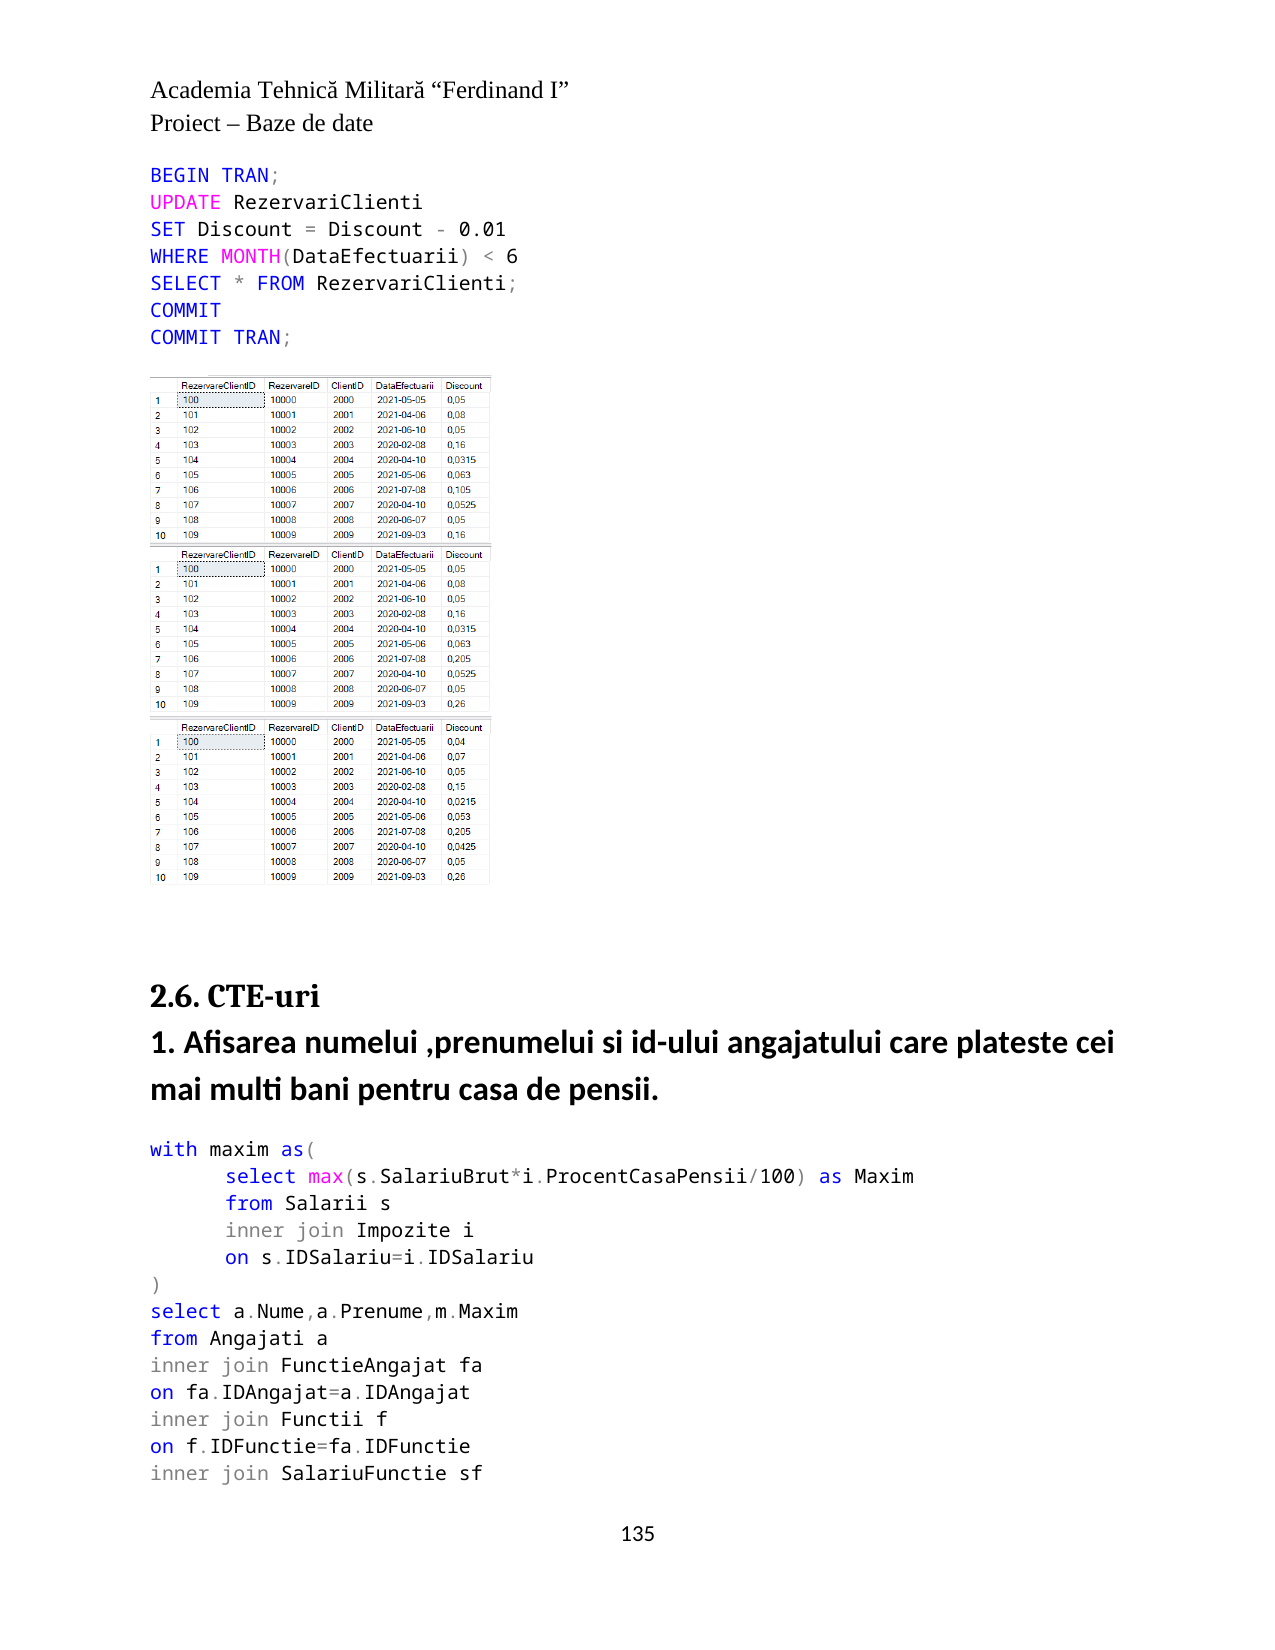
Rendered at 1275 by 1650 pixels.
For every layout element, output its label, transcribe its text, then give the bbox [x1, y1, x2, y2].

text on fa.IDAngajat=a.IDAngajat [150, 1378, 1125, 1405]
text select max(s.SalariuBrut*i.ProcentCasaPensii/100) as Maxim [150, 1162, 1125, 1189]
text from Salarii s [150, 1189, 1125, 1216]
text with maxim as( [150, 1135, 1125, 1162]
picture [150, 375, 492, 885]
text from Angajati a [150, 1324, 1125, 1351]
text WHERE MONTH(DataEfectuarii) < 6 [150, 242, 1125, 269]
text ) [150, 1270, 1125, 1297]
subtitle 2.6. CTE-uri [150, 977, 1125, 1015]
text SELECT * FROM RezervariClienti; [150, 269, 1125, 296]
text COMMIT [150, 296, 1125, 323]
text on s.IDSalariu=i.IDSalariu [150, 1243, 1125, 1270]
text BEGIN TRAN; [150, 161, 1125, 188]
text inner join Impozite i [150, 1216, 1125, 1243]
text inner join FunctieAngajat fa [150, 1351, 1125, 1378]
text on f.IDFunctie=fa.IDFunctie [150, 1432, 1125, 1459]
text UPDATE RezervariClienti [150, 188, 1125, 215]
text SET Discount = Discount - 0.01 [150, 215, 1125, 242]
text inner join SalariuFunctie sf [150, 1459, 1125, 1486]
text select a.Nume,a.Prenume,m.Maxim [150, 1297, 1125, 1324]
text 1. Afisarea numelui ,prenumelui si id-ului angajatului care plateste cei mai multi bani pentru casa de pensii. [150, 1021, 1125, 1108]
text COMMIT TRAN; [150, 323, 1125, 350]
text inner join Functii f [150, 1405, 1125, 1432]
